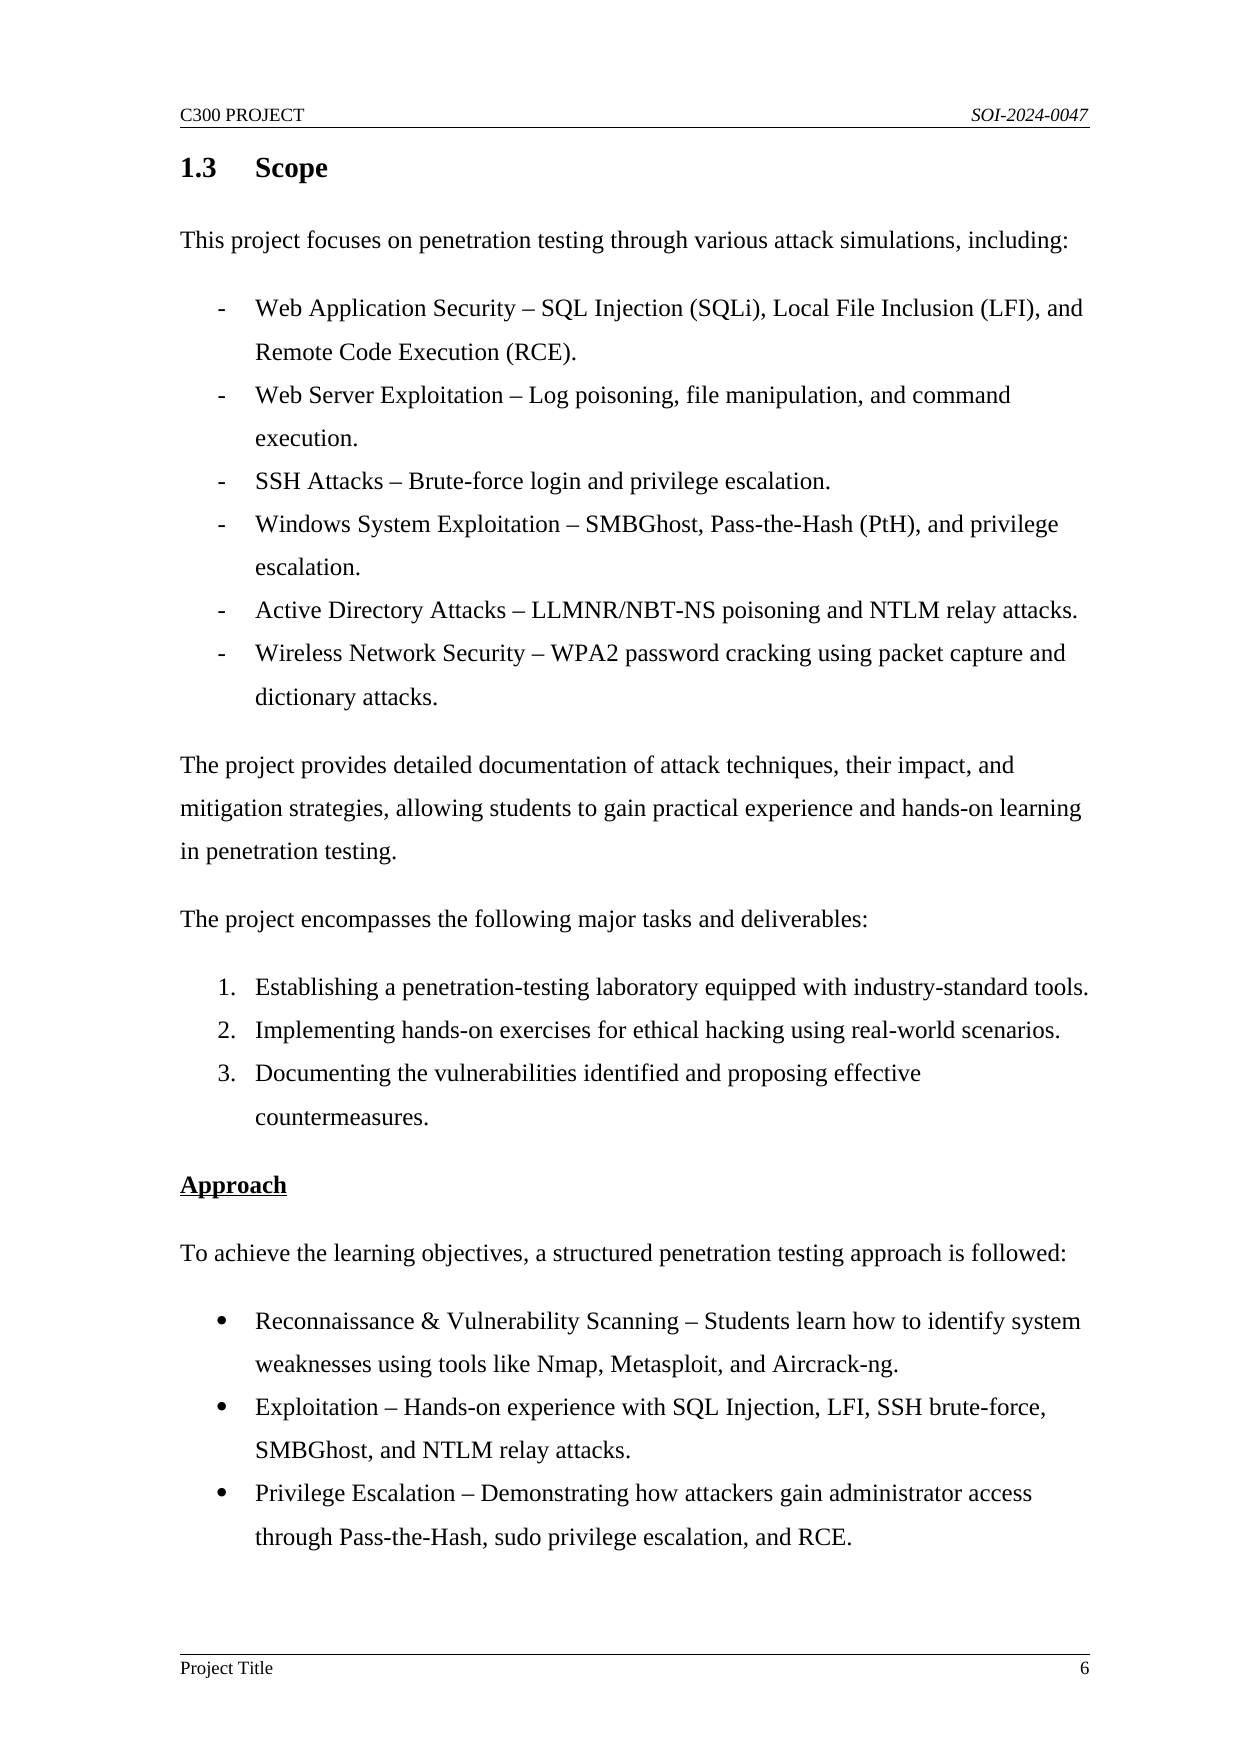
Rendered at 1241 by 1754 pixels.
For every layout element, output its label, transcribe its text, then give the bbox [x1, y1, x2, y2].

list Documenting the vulnerabilities identified and proposing effective countermeasures. [217, 1058, 1090, 1130]
text This project focuses on penetration testing through various attack simulations, including: [180, 225, 1090, 254]
list Privilege Escalation – Demonstrating how attackers gain administrator access through Pass-the-Hash, sudo privilege escalation, and RCE. [217, 1478, 1090, 1550]
list Wireless Network Security – WPA2 password cracking using packet capture and dictionary attacks. [217, 638, 1090, 710]
list Exploitation – Hands-on experience with SQL Injection, LFI, SSH brute-force, SMBGhost, and NTLM relay attacks. [217, 1392, 1090, 1464]
text The project encompasses the following major tasks and deliverables: [180, 904, 1090, 933]
list Web Application Security – SQL Injection (SQLi), Local File Inclusion (LFI), and Remote Code Execution (RCE). [217, 293, 1090, 365]
subtitle Scope [180, 150, 1090, 183]
list Windows System Exploitation – SMBGhost, Pass-the-Hash (PtH), and privilege escalation. [217, 509, 1090, 581]
text Approach [180, 1170, 1090, 1198]
list Active Directory Attacks – LLMNR/NBT-NS poisoning and NTLM relay attacks. [217, 595, 1090, 624]
list Web Server Exploitation – Log poisoning, file manipulation, and command execution. [217, 380, 1090, 452]
list Implementing hands-on exercises for ethical hacking using real-world scenarios. [217, 1015, 1090, 1044]
text The project provides detailed documentation of attack techniques, their impact, and mitigation strategies, allowing students to gain practical experience and hands-on learning in penetration testing. [180, 750, 1090, 865]
text To achieve the learning objectives, a structured penetration testing approach is followed: [180, 1238, 1090, 1267]
list Reconnaissance & Vulnerability Scanning – Students learn how to identify system weaknesses using tools like Nmap, Metasploit, and Aircrack-ng. [217, 1306, 1090, 1378]
list SSH Attacks – Brute-force login and privilege escalation. [217, 466, 1090, 495]
list Establishing a penetration-testing laboratory equipped with industry-standard tools. [217, 972, 1090, 1001]
